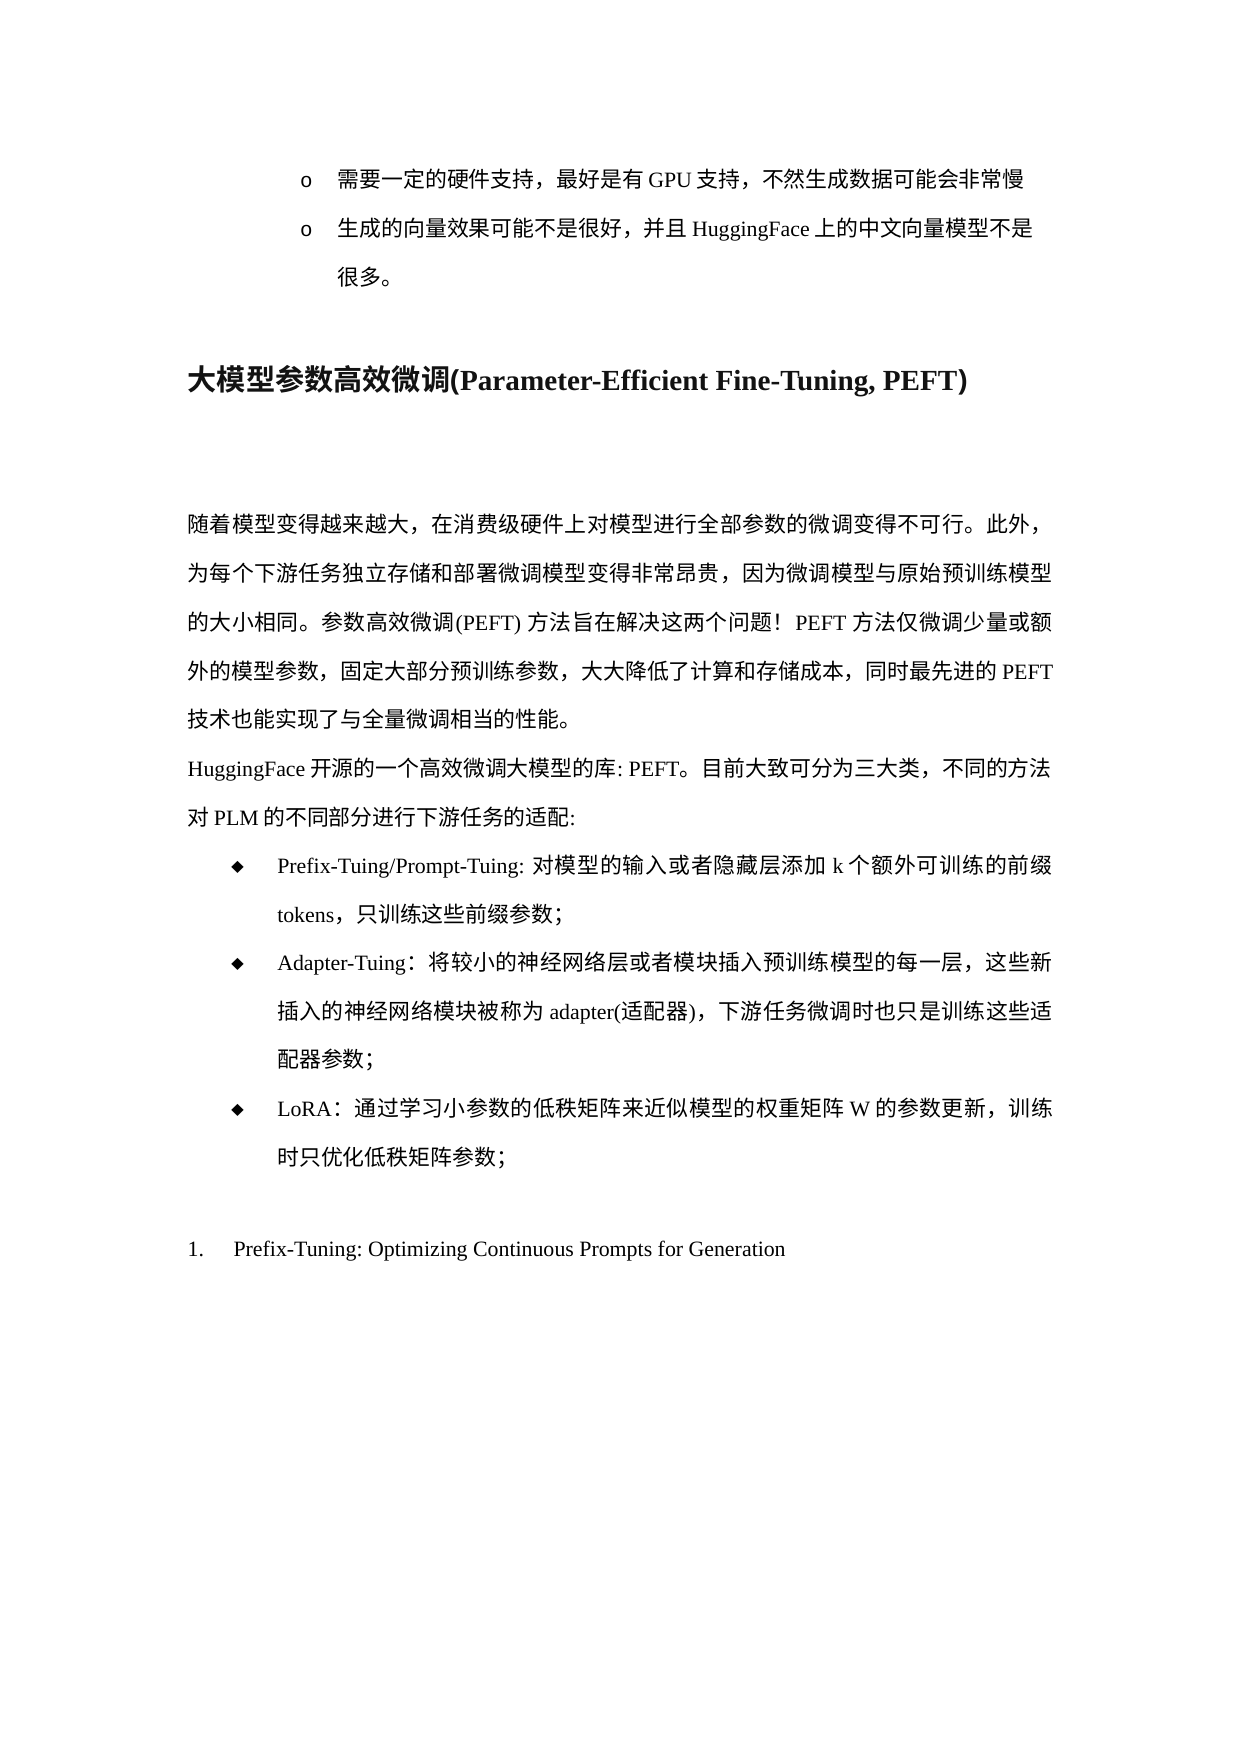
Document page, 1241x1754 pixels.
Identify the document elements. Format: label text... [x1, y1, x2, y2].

subtitle 大模型参数高效微调(Parameter-Efficient Fine-Tuning, PEFT) [187, 345, 1053, 410]
list Prefix-Tuing/Prompt-Tuing: 对模型的输入或者隐藏层添加k个额外可训练的前缀tokens，只训练这些前缀参数； [231, 847, 1053, 929]
list LoRA：通过学习小参数的低秩矩阵来近似模型的权重矩阵W的参数更新，训练时只优化低秩矩阵参数； [231, 1090, 1053, 1172]
list 需要一定的硬件支持，最好是有GPU支持，不然生成数据可能会非常慢 [300, 162, 1053, 194]
text HuggingFace开源的一个高效微调大模型的库: PEFT。目前大致可分为三大类，不同的方法对PLM的不同部分进行下游任务的适配: [187, 750, 1053, 832]
list 生成的向量效果可能不是很好，并且HuggingFace上的中文向量模型不是很多。 [300, 210, 1053, 292]
text 随着模型变得越来越大，在消费级硬件上对模型进行全部参数的微调变得不可行。此外，为每个下游任务独立存储和部署微调模型变得非常昂贵，因为微调模型与原始预训练模型的大小相同。参数高效微调(PEFT) 方法旨在解决这两个问题！PEFT 方法仅微调少量或额外的模型参数，固定大部分预训练参数，大大降低了计算和存储成本，同时最先进的 PEFT 技术也能实现了与全量微调相当的性能。 [187, 507, 1053, 734]
list Prefix-Tuning: Optimizing Continuous Prompts for Generation [187, 1233, 1053, 1265]
list Adapter-Tuing：将较小的神经网络层或者模块插入预训练模型的每一层，这些新插入的神经网络模块被称为adapter(适配器)，下游任务微调时也只是训练这些适配器参数； [231, 944, 1053, 1074]
